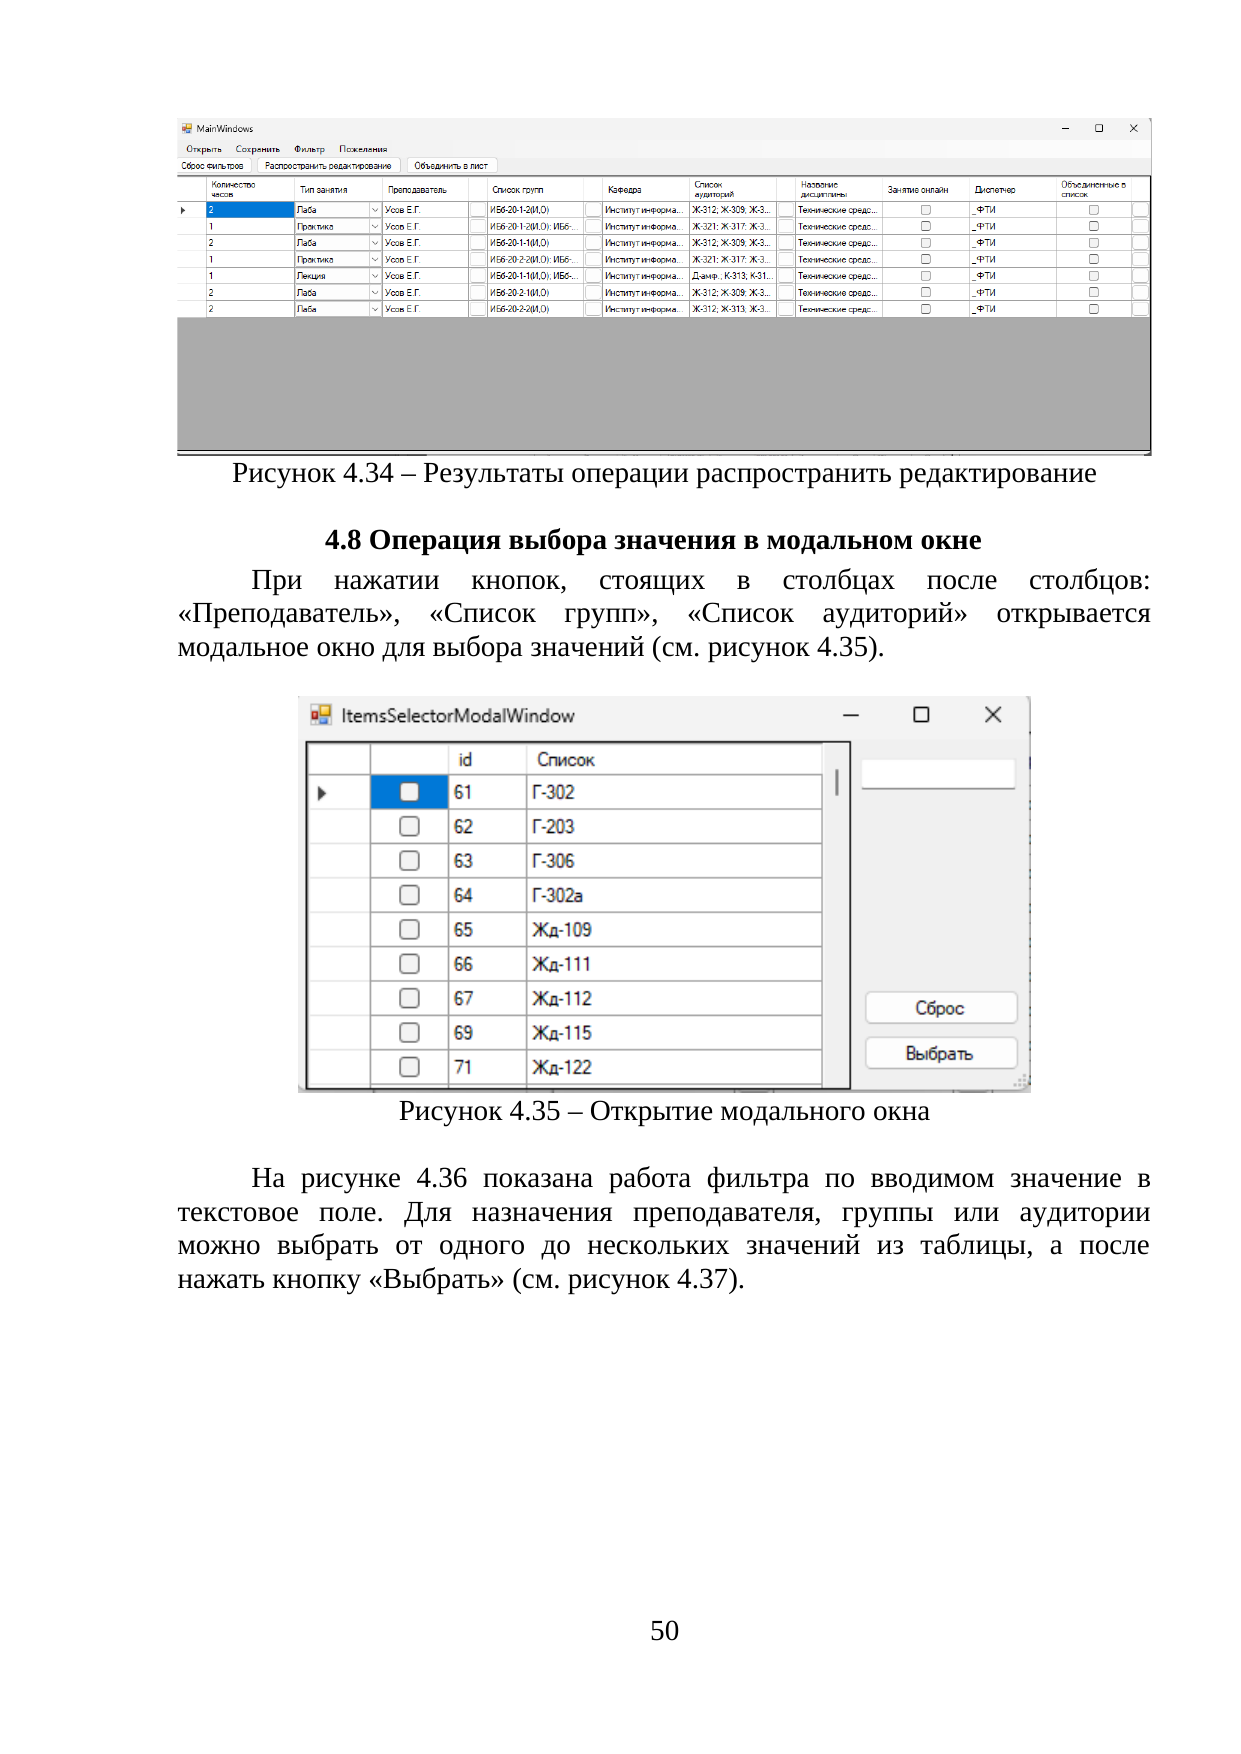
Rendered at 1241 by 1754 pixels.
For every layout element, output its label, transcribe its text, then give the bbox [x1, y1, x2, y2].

subtitle Операция выбора значения в модальном окне [251, 522, 1152, 556]
text Рисунок 4.34 – Результаты операции распространить редактирование [177, 456, 1152, 489]
picture [177, 118, 1152, 456]
text Рисунок 4.35 – Открытие модального окна [177, 1093, 1152, 1127]
text На рисунке 4.36 показана работа фильтра по вводимом значение в текстовое поле. Для назначения преподавателя, группы или аудитории можно выбрать от одного до нескольких значений из таблицы, а после нажать кнопку «Выбрать» (см. рисунок 4.37). [177, 1160, 1152, 1294]
text При нажатии кнопок, стоящих в столбцах после столбцов: «Преподаватель», «Список групп», «Список аудиторий» открывается модальное окно для выбора значений (см. рисунок 4.35). [177, 562, 1152, 663]
picture [298, 696, 1031, 1093]
